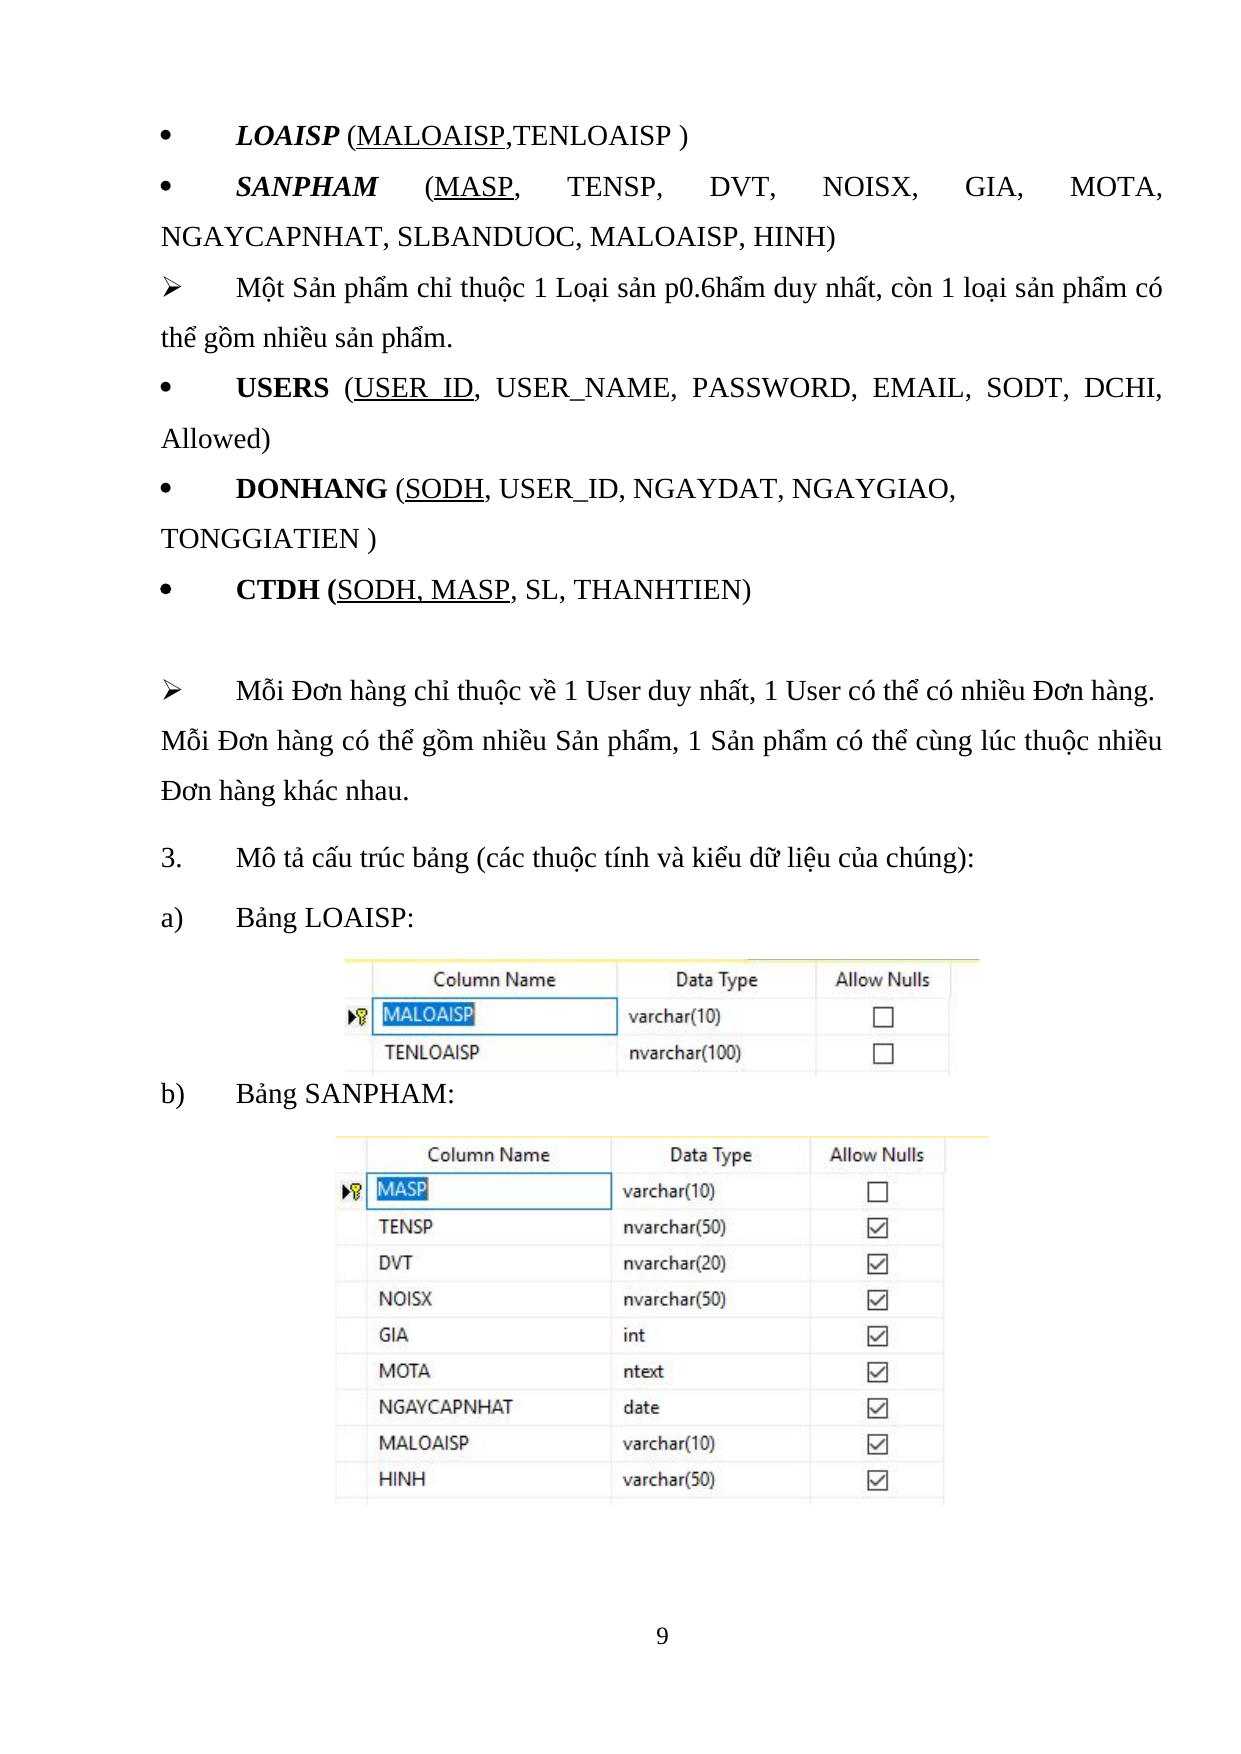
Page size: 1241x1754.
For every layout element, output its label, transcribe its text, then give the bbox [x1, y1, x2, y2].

list Bảng SANPHAM: [161, 1077, 1164, 1110]
list Mỗi Đơn hàng chỉ thuộc về 1 User duy nhất, 1 User có thể có nhiều Đơn hàng. [161, 673, 1164, 706]
picture [344, 959, 980, 1077]
list Bảng LOAISP: [161, 900, 1164, 933]
list USERS (USER_ID, USER_NAME, PASSWORD, EMAIL, SODT, DCHI, Allowed) [161, 370, 1164, 454]
list CTDH (SODH, MASP, SL, THANHTIEN) [161, 572, 1164, 606]
list Một Sản phẩm chỉ thuộc 1 Loại sản p0.6hẩm duy nhất, còn 1 loại sản phẩm có thể gồm nhiều sản phẩm. [161, 270, 1164, 354]
list LOAISP (MALOAISP,TENLOAISP ) [161, 118, 1164, 152]
picture [335, 1136, 989, 1505]
list SANPHAM (MASP, TENSP, DVT, NOISX, GIA, MOTA, NGAYCAPNHAT, SLBANDUOC, MALOAISP, HINH) [161, 169, 1164, 253]
list DONHANG (SODH, USER_ID, NGAYDAT, NGAYGIAO, [161, 471, 1164, 505]
list TONGGIATIEN ) [161, 522, 1164, 555]
list Mô tả cấu trúc bảng (các thuộc tính và kiểu dữ liệu của chúng): [161, 840, 1164, 874]
list Mỗi Đơn hàng có thể gồm nhiều Sản phẩm, 1 Sản phẩm có thể cùng lúc thuộc nhiều Đơn hàng khác nhau. [161, 723, 1164, 807]
